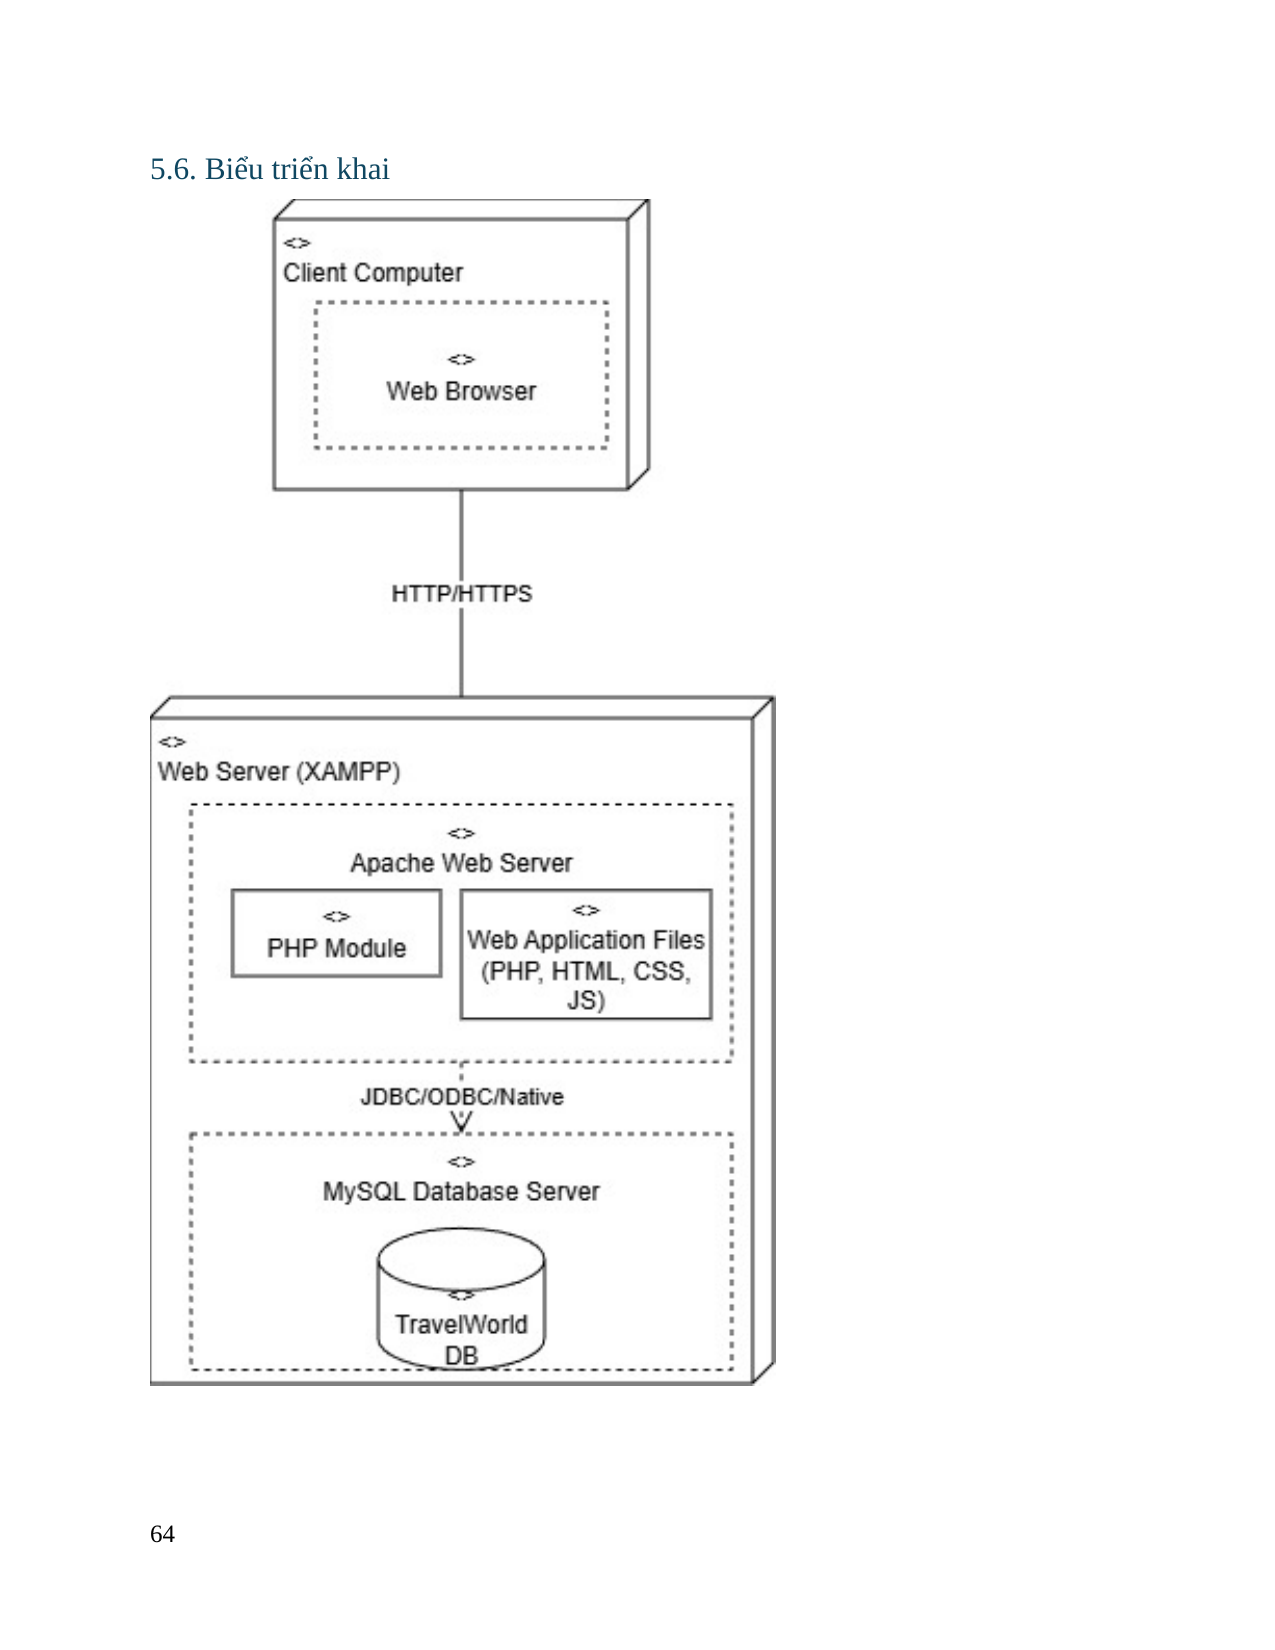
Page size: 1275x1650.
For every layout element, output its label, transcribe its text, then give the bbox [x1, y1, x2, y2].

subtitle 5.6. Biểu triển khai [150, 150, 1125, 186]
picture [150, 199, 776, 1386]
